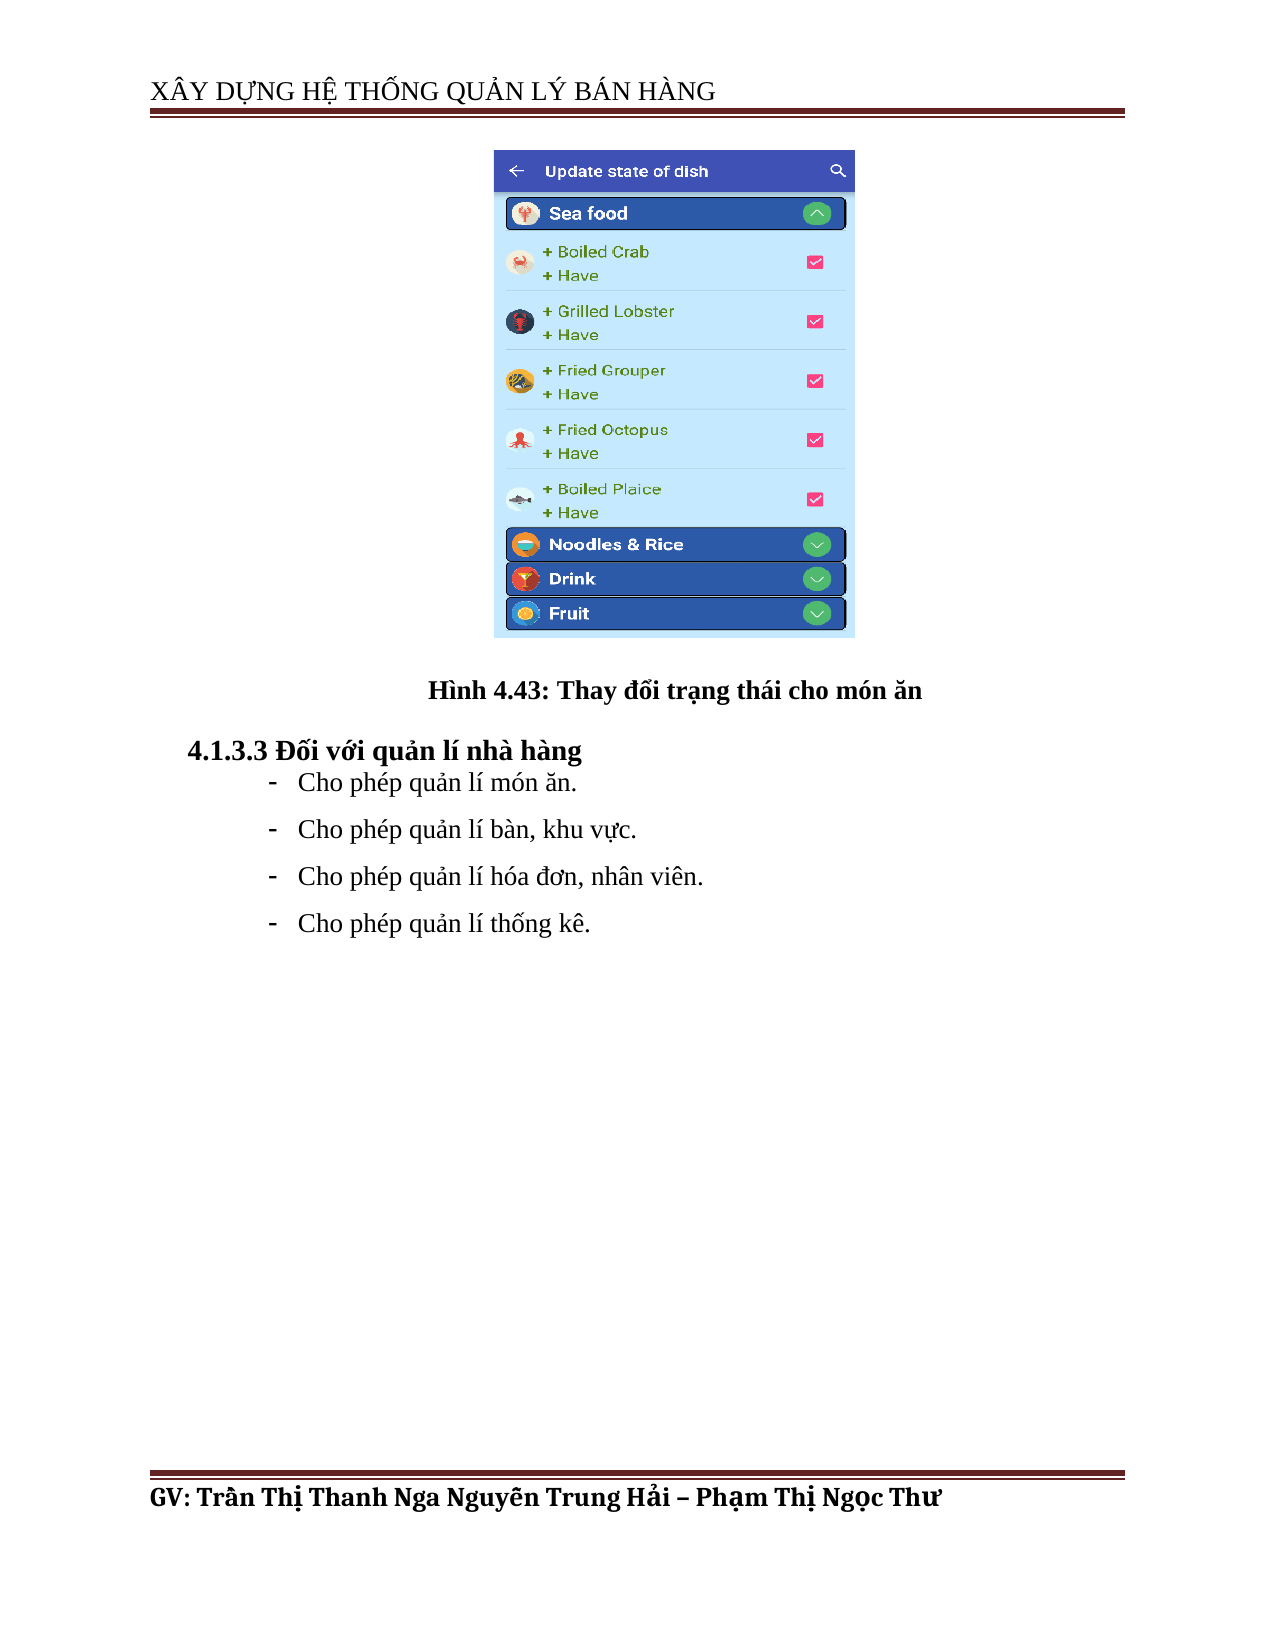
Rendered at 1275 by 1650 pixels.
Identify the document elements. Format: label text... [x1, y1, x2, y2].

list Cho phép quản lí hóa đơn, nhân viên. [268, 860, 1125, 892]
list Cho phép quản lí bàn, khu vực. [268, 813, 1125, 845]
picture [493, 150, 855, 638]
list Cho phép quản lí thống kê. [268, 907, 1125, 938]
subtitle 4.1.3.3 Đối với quản lí nhà hàng [187, 733, 1125, 767]
list Cho phép quản lí món ăn. [268, 767, 1125, 798]
